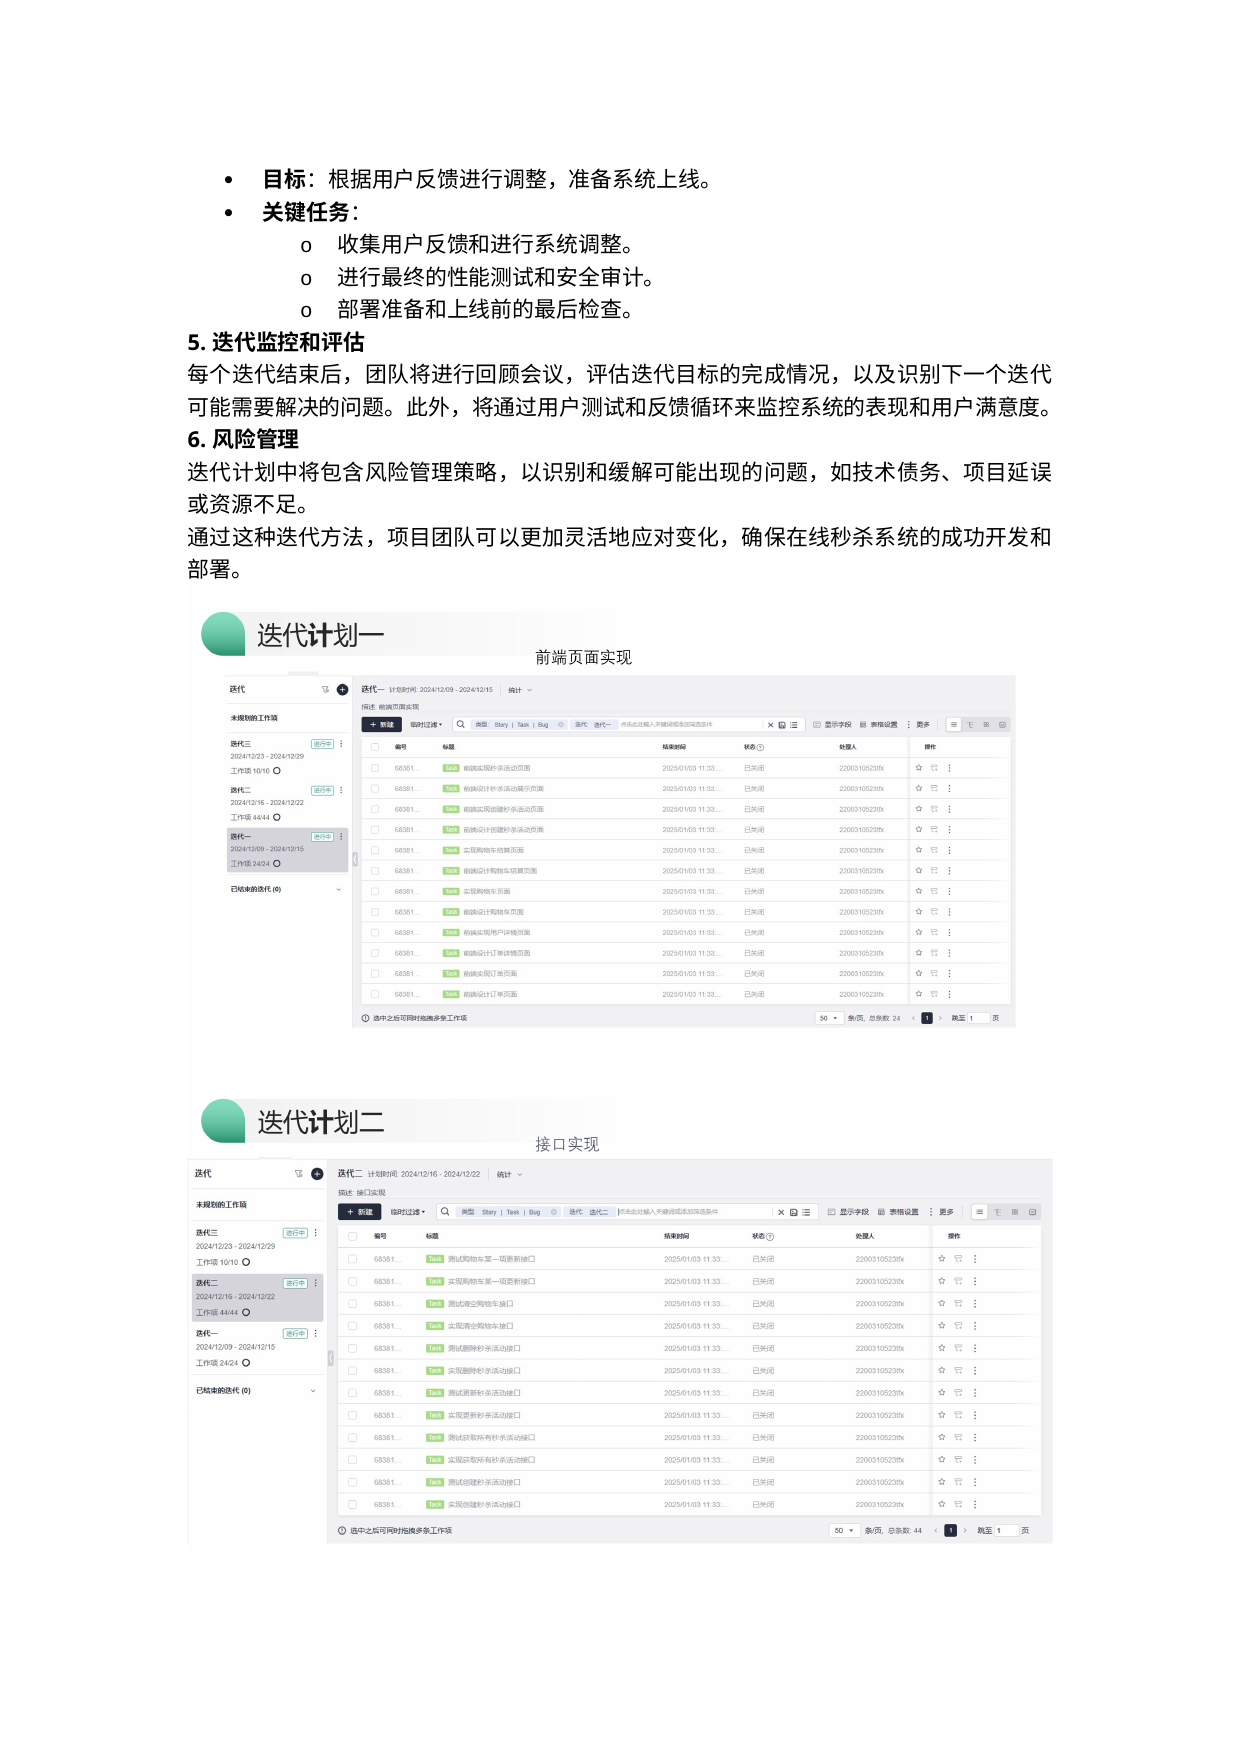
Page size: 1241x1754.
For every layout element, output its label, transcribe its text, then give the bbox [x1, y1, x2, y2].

list 关键任务： [225, 194, 1053, 227]
text 5. 迭代监控和评估 [187, 324, 1053, 357]
text 每个迭代结束后，团队将进行回顾会议，评估迭代目标的完成情况，以及识别下一个迭代可能需要解决的问题。此外，将通过用户测试和反馈循环来监控系统的表现和用户满意度。 [187, 357, 1053, 422]
text 通过这种迭代方法，项目团队可以更加灵活地应对变化，确保在线秒杀系统的成功开发和部署。 [187, 519, 1053, 584]
text 6. 风险管理 [187, 422, 1053, 454]
list 目标：根据用户反馈进行调整，准备系统上线。 [225, 162, 1053, 194]
list 收集用户反馈和进行系统调整。 [300, 227, 1053, 259]
picture [187, 584, 1053, 1559]
text 迭代计划中将包含风险管理策略，以识别和缓解可能出现的问题，如技术债务、项目延误或资源不足。 [187, 454, 1053, 519]
list 进行最终的性能测试和安全审计。 [300, 259, 1053, 292]
list 部署准备和上线前的最后检查。 [300, 292, 1053, 324]
